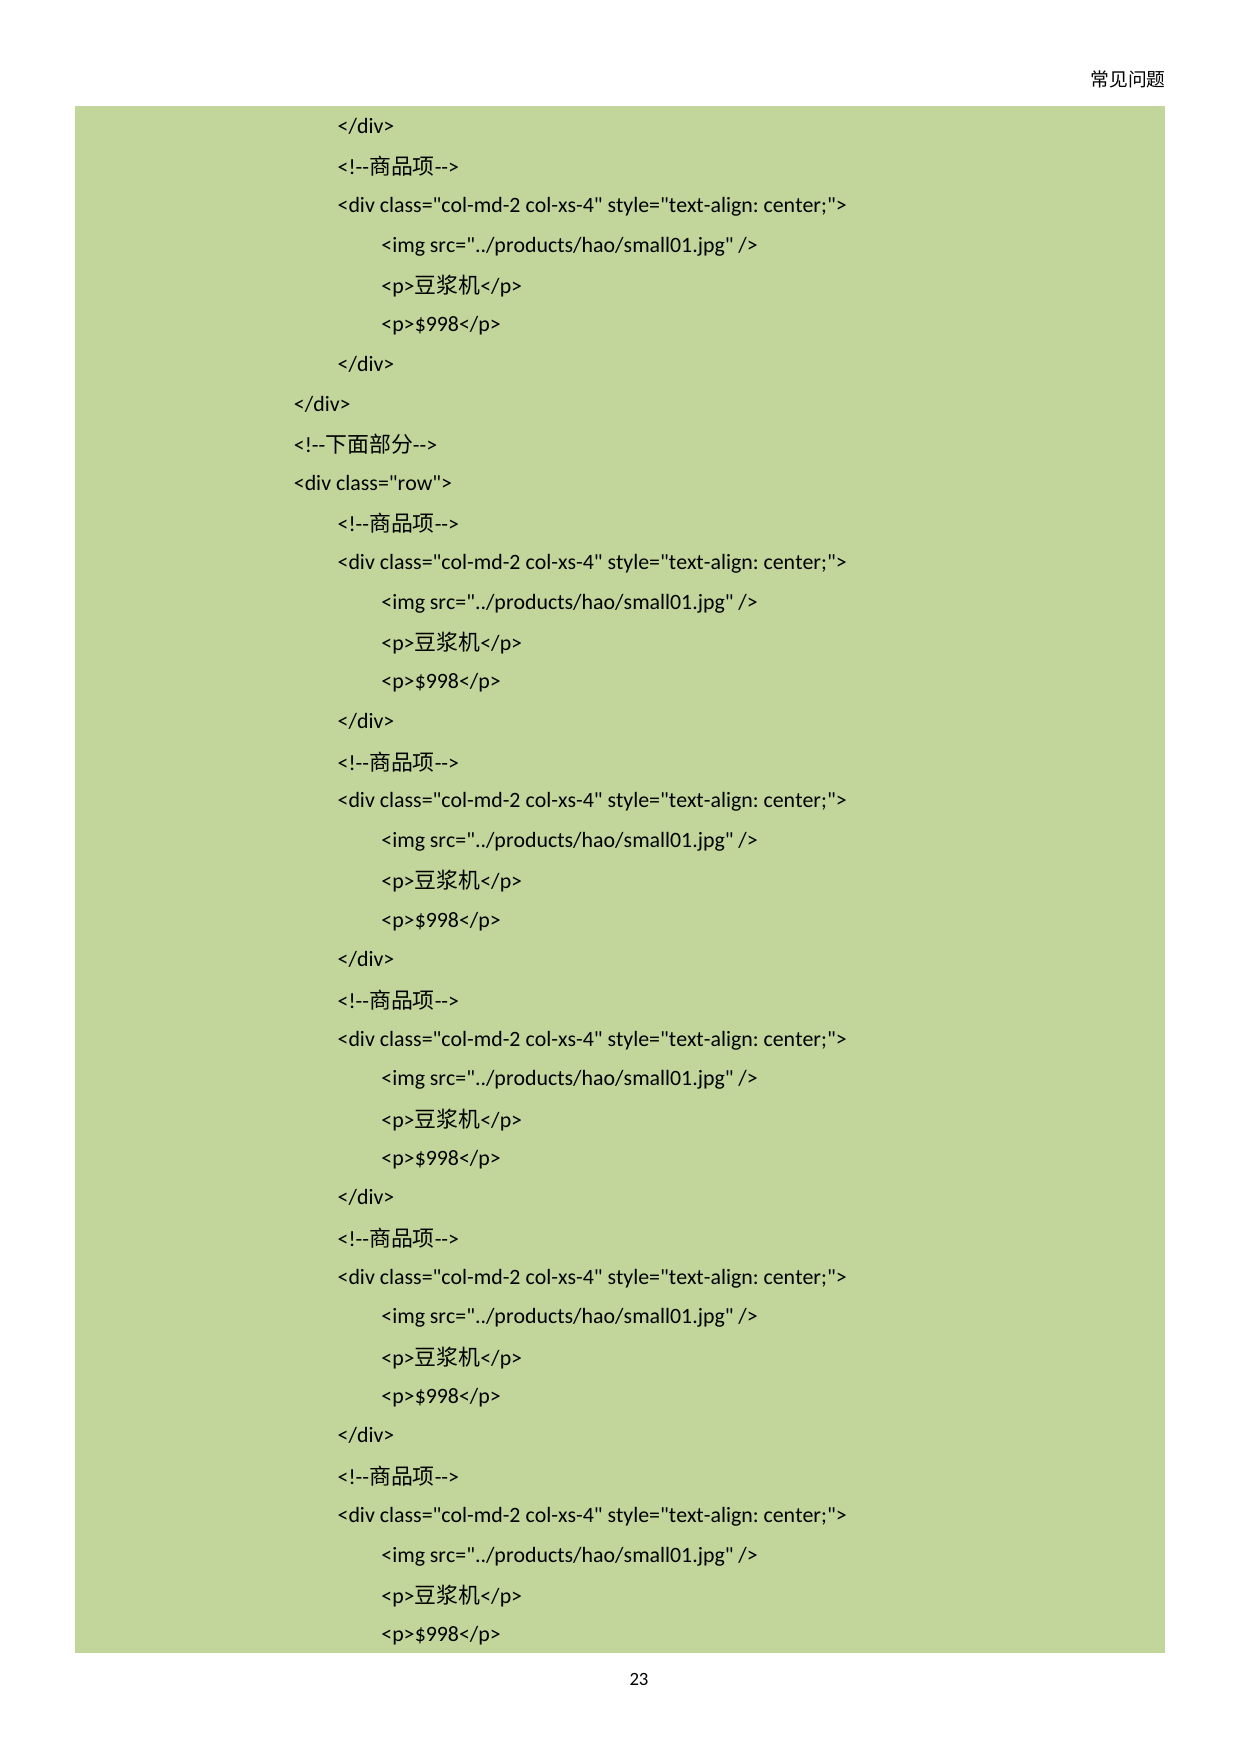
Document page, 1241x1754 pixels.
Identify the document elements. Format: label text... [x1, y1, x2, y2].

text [75, 1494, 1165, 1534]
text </div> [75, 344, 1165, 383]
text <p>豆浆机</p> [75, 1336, 1165, 1376]
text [75, 224, 1165, 264]
text <p>豆浆机</p> [75, 264, 1165, 304]
text <!--商品项--> [75, 502, 1165, 542]
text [75, 1296, 1165, 1336]
text <div class="col-md-2 col-xs-4" style="text-align: center;"> [75, 1256, 1165, 1296]
text <p>$998</p> [75, 661, 1165, 701]
text <!--商品项--> [75, 979, 1165, 1018]
text <p>豆浆机</p> [75, 1098, 1165, 1137]
text <div class="row"> [75, 463, 1165, 502]
text <img src="../products/hao/small01.jpg" /> [75, 1058, 1165, 1098]
text </div> [75, 1177, 1165, 1217]
text <img src="../products/hao/small01.jpg" /> [75, 582, 1165, 621]
text </div> [75, 939, 1165, 979]
text <div class="col-md-2 col-xs-4" style="text-align: center;"> [75, 1018, 1165, 1058]
text <!--下面部分--> [75, 423, 1165, 463]
text <p>$998</p> [75, 1376, 1165, 1415]
text <p>$998</p> [75, 304, 1165, 344]
text </div> [75, 106, 1165, 145]
text <p>豆浆机</p> [75, 621, 1165, 661]
text <!--商品项--> [75, 741, 1165, 780]
text <p>$998</p> [75, 899, 1165, 939]
text <img src="../products/hao/small01.jpg" /> [75, 820, 1165, 859]
text <!--商品项--> [75, 1217, 1165, 1256]
text </div> [75, 383, 1165, 423]
text <!--商品项--> [75, 145, 1165, 185]
text </div> [75, 1415, 1165, 1455]
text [75, 185, 1165, 224]
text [75, 1534, 1165, 1574]
text <p>$998</p> [75, 1614, 1165, 1653]
text <p>豆浆机</p> [75, 1574, 1165, 1614]
text <p>豆浆机</p> [75, 859, 1165, 899]
text <!--商品项--> [75, 1455, 1165, 1494]
text <div class="col-md-2 col-xs-4" style="text-align: center;"> [75, 780, 1165, 820]
text <p>$998</p> [75, 1137, 1165, 1177]
text <div class="col-md-2 col-xs-4" style="text-align: center;"> [75, 542, 1165, 582]
text </div> [75, 701, 1165, 741]
